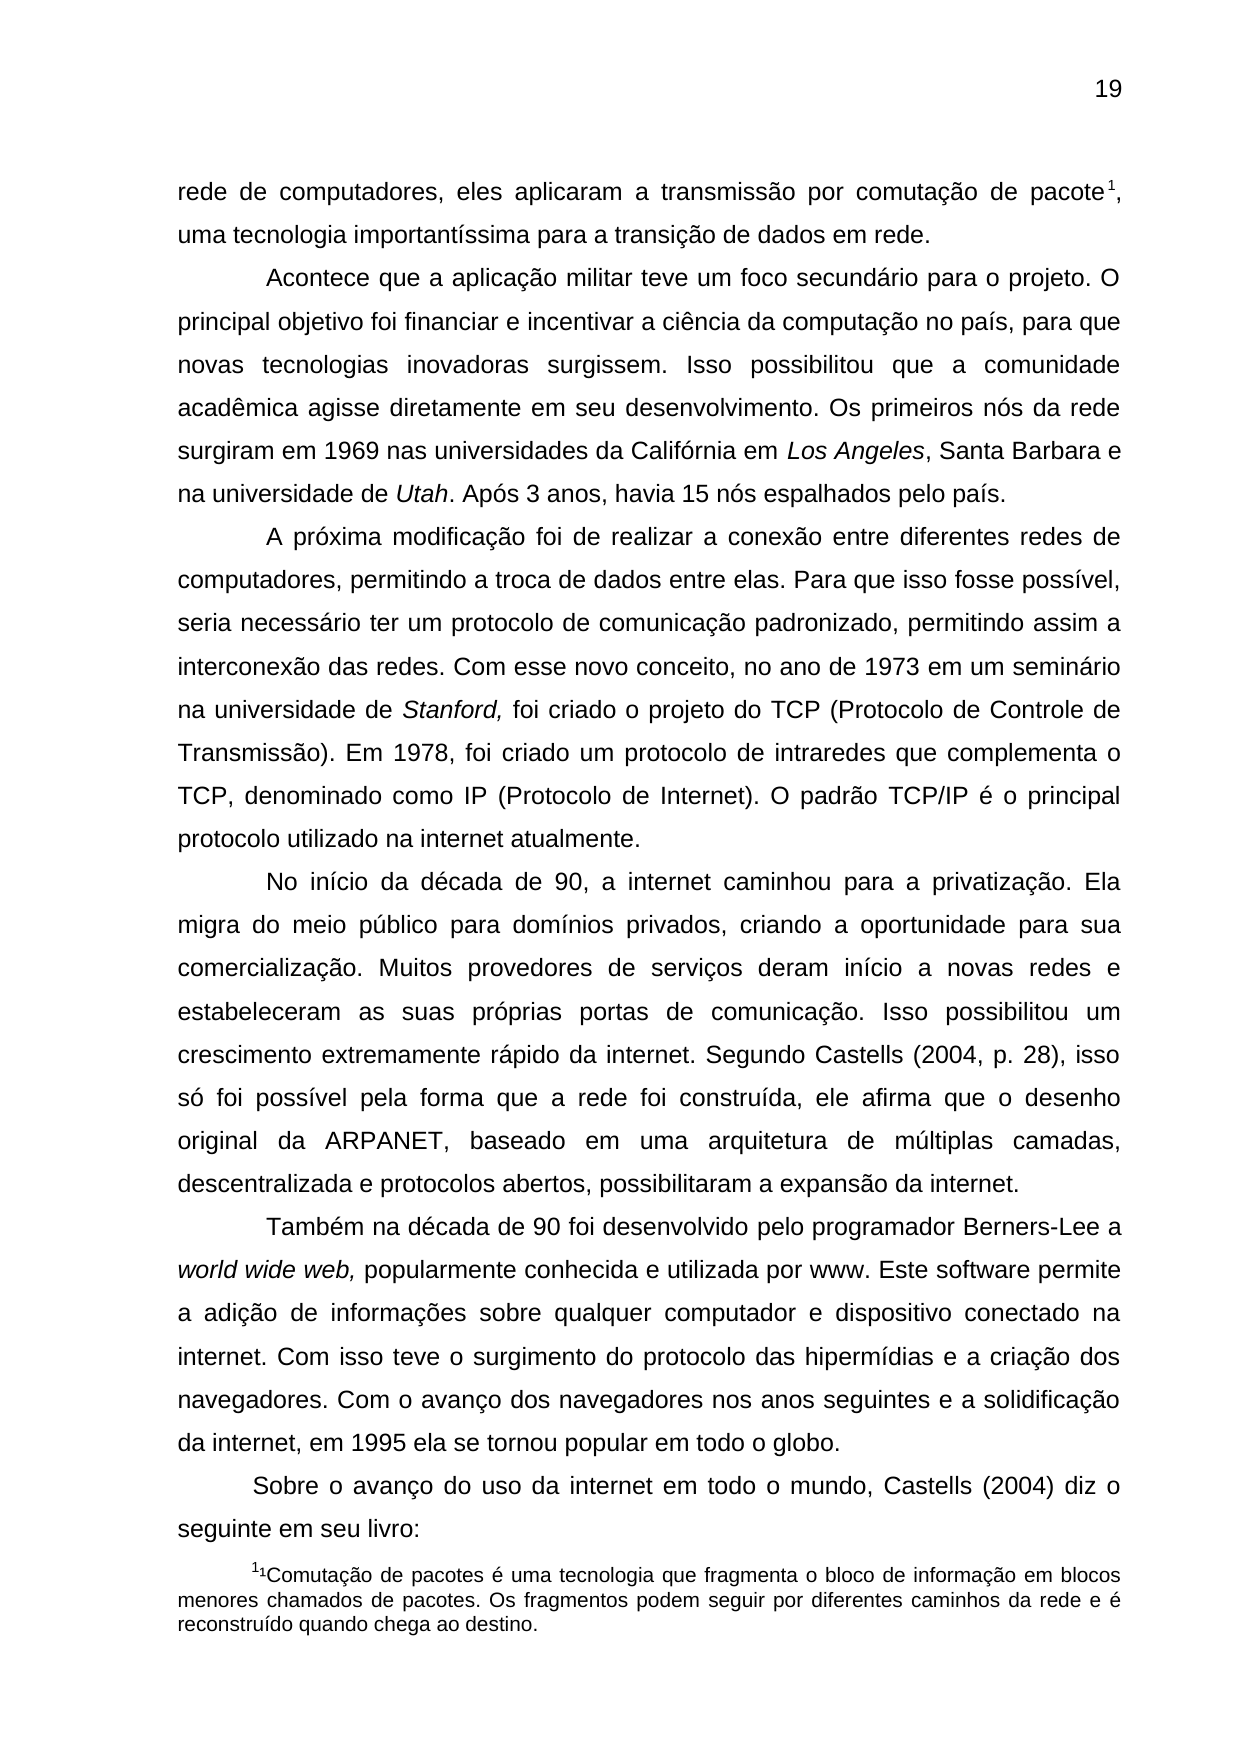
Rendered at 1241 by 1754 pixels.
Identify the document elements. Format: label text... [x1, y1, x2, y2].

text Também na década de 90 foi desenvolvido pelo programador Berners-Lee a world wide web, popularmente conhecida e utilizada por www. Este software permite a adição de informações sobre qualquer computador e dispositivo conectado na internet. Com isso teve o surgimento do protocolo das hipermídias e a criação dos navegadores. Com o avanço dos navegadores nos anos seguintes e a solidificação da internet, em 1995 ela se tornou popular em todo o globo. [177, 1212, 1122, 1457]
text Sobre o avanço do uso da internet em todo o mundo, Castells (2004) diz o seguinte em seu livro: [177, 1471, 1122, 1543]
text No início da década de 90, a internet caminhou para a privatização. Ela migra do meio público para domínios privados, criando a oportunidade para sua comercialização. Muitos provedores de serviços deram início a novas redes e estabeleceram as suas próprias portas de comunicação. Isso possibilitou um crescimento extremamente rápido da internet. Segundo Castells (2004, p. 28), isso só foi possível pela forma que a rede foi construída, ele afirma que o desenho original da ARPANET, baseado em uma arquitetura de múltiplas camadas, descentralizada e protocolos abertos, possibilitaram a expansão da internet. [177, 867, 1122, 1198]
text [177, 177, 1122, 249]
text Acontece que a aplicação militar teve um foco secundário para o projeto. O principal objetivo foi financiar e incentivar a ciência da computação no país, para que novas tecnologias inovadoras surgissem. Isso possibilitou que a comunidade acadêmica agisse diretamente em seu desenvolvimento. Os primeiros nós da rede surgiram em 1969 nas universidades da Califórnia em Los Angeles, Santa Barbara e na universidade de Utah. Após 3 anos, havia 15 nós espalhados pelo país. [177, 263, 1122, 508]
text A próxima modificação foi de realizar a conexão entre diferentes redes de computadores, permitindo a troca de dados entre elas. Para que isso fosse possível, seria necessário ter um protocolo de comunicação padronizado, permitindo assim a interconexão das redes. Com esse novo conceito, no ano de 1973 em um seminário na universidade de Stanford, foi criado o projeto do TCP (Protocolo de Controle de Transmissão). Em 1978, foi criado um protocolo de intraredes que complementa o TCP, denominado como IP (Protocolo de Internet). O padrão TCP/IP é o principal protocolo utilizado na internet atualmente. [177, 522, 1122, 853]
